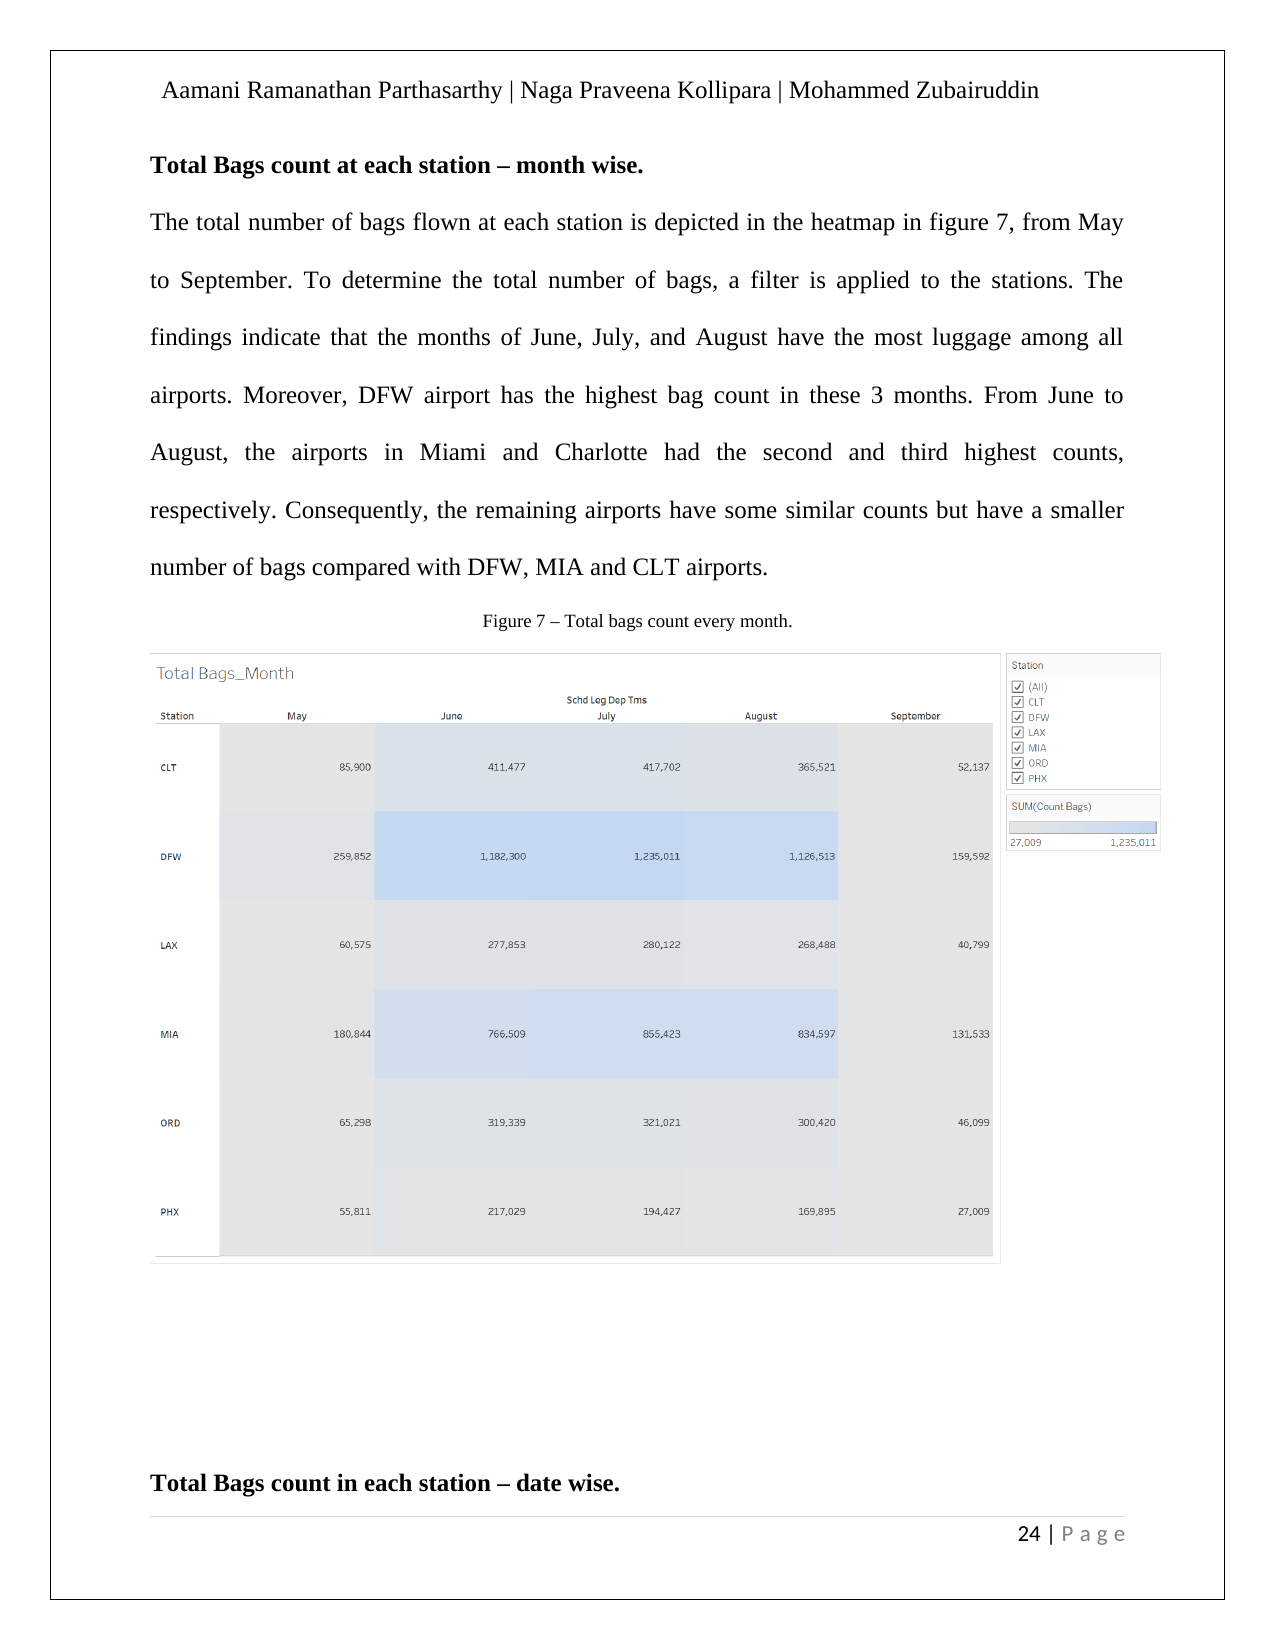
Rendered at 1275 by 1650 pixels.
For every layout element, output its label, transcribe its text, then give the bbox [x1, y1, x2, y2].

text The total number of bags flown at each station is depicted in the heatmap in figure 7, from May to September. To determine the total number of bags, a filter is applied to the stations. The findings indicate that the months of June, July, and August have the most luggage among all airports. Moreover, DFW airport has the highest bag count in these 3 months. From June to August, the airports in Miami and Charlotte had the second and third highest counts, respectively. Consequently, the remaining airports have some similar counts but have a smaller number of bags compared with DFW, MIA and CLT airports. [150, 207, 1125, 581]
picture [150, 653, 1165, 1268]
text Figure 7 – Total bags count every month. [150, 610, 1125, 632]
subtitle Total Bags count at each station – month wise. [150, 150, 1125, 179]
subtitle Total Bags count in each station – date wise. [150, 1468, 1125, 1496]
